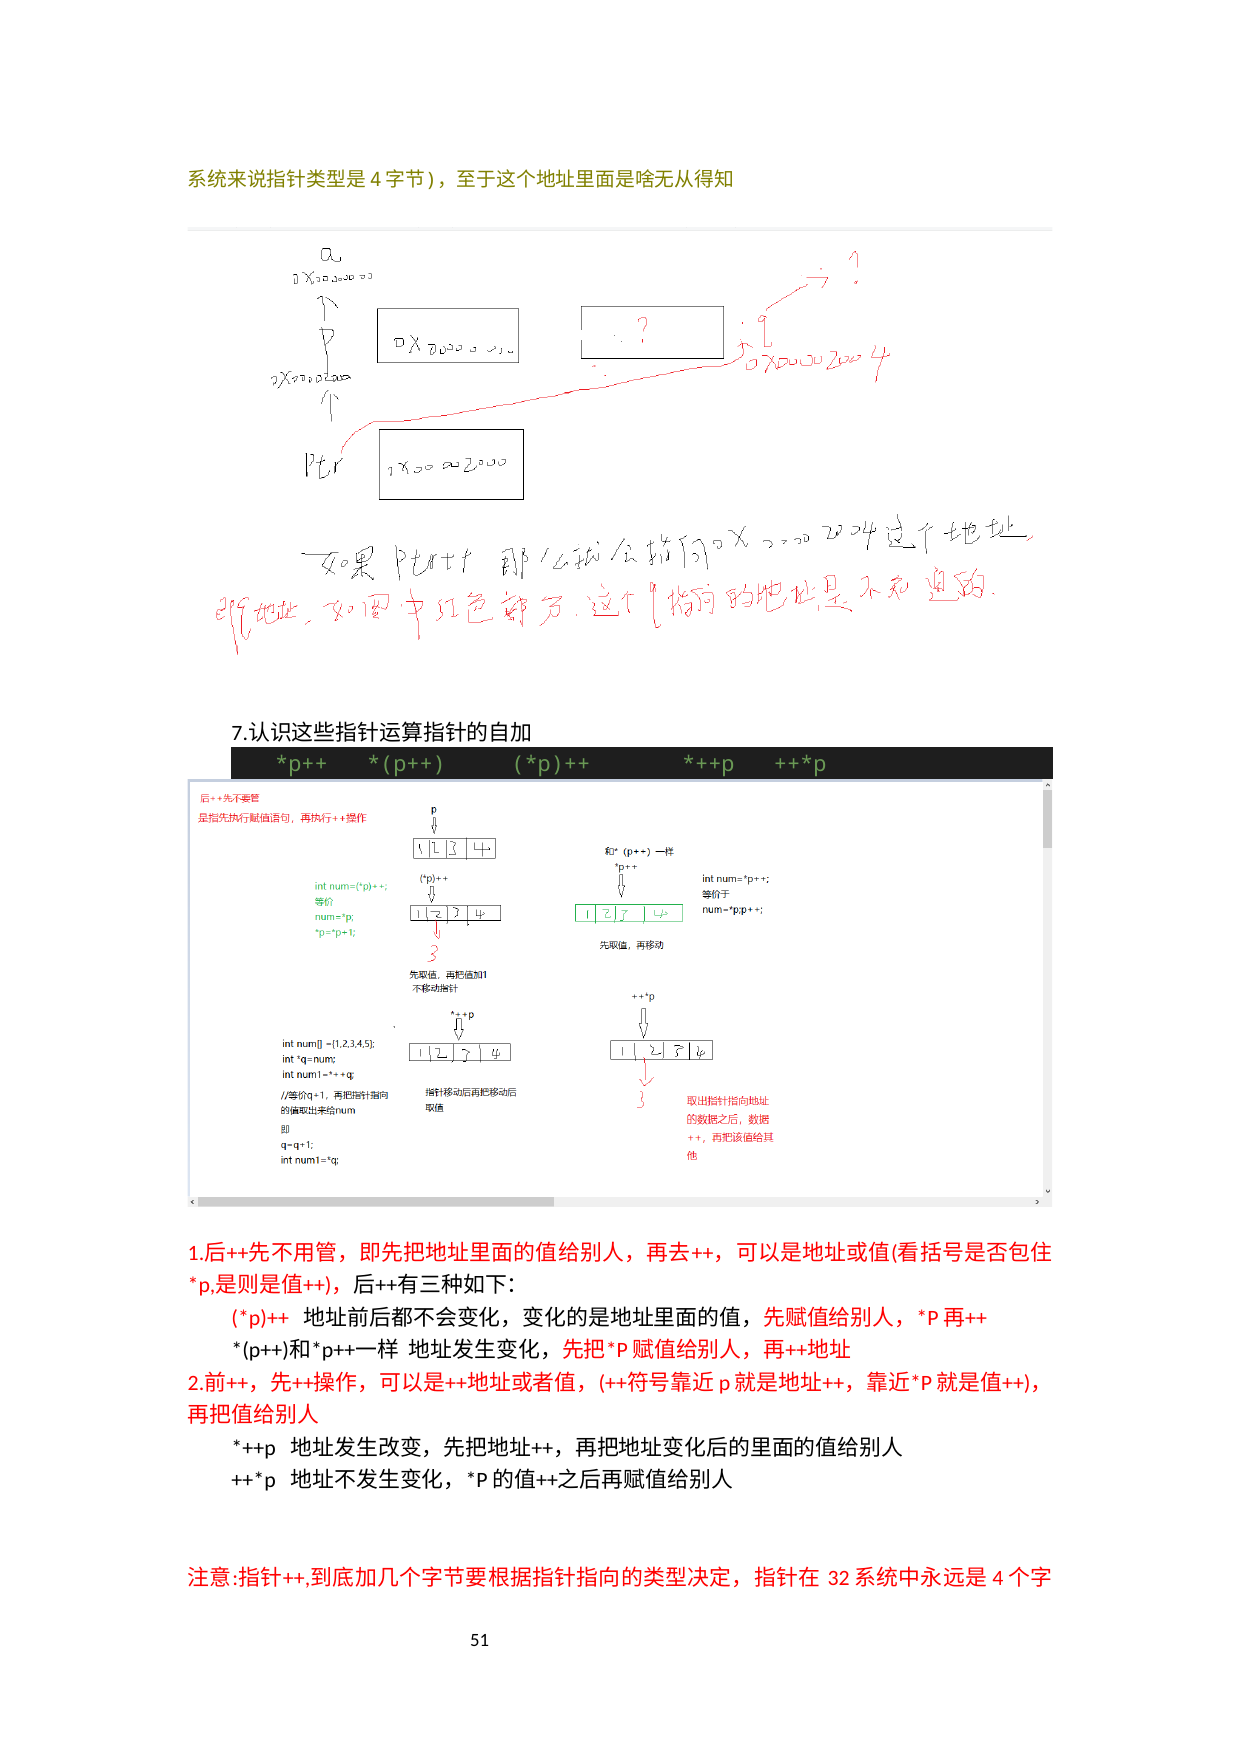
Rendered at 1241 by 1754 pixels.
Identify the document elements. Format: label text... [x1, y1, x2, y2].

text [187, 162, 1053, 194]
text 2.前++，先++操作，可以是++地址或者值，(++符号靠近p就是地址++，靠近*P就是值++)，再把值给别人 [187, 1364, 1053, 1429]
text *++p 地址发生改变，先把地址++，再把地址变化后的里面的值给别人 [187, 1429, 1053, 1462]
text 7.认识这些指针运算指针的自加 [187, 714, 1053, 747]
text (*p)++ 地址前后都不会变化，变化的是地址里面的值，先赋值给别人，*P再++ [187, 1299, 1053, 1332]
text *(p++)和*p++一样 地址发生变化，先把*P赋值给别人，再++地址 [187, 1332, 1053, 1364]
text 1.后++先不用管，即先把地址里面的值给别人，再去++，可以是地址或值(看括号是否包住*p,是则是值++)，后++有三种如下： [187, 1234, 1053, 1299]
text ++*p 地址不发生变化，*P的值++之后再赋值给别人 [187, 1462, 1053, 1494]
text *p++ *(p++) (*p)++ *++p ++*p [231, 747, 1053, 779]
picture [187, 779, 1053, 1207]
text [187, 1559, 1053, 1592]
picture [187, 227, 1053, 692]
